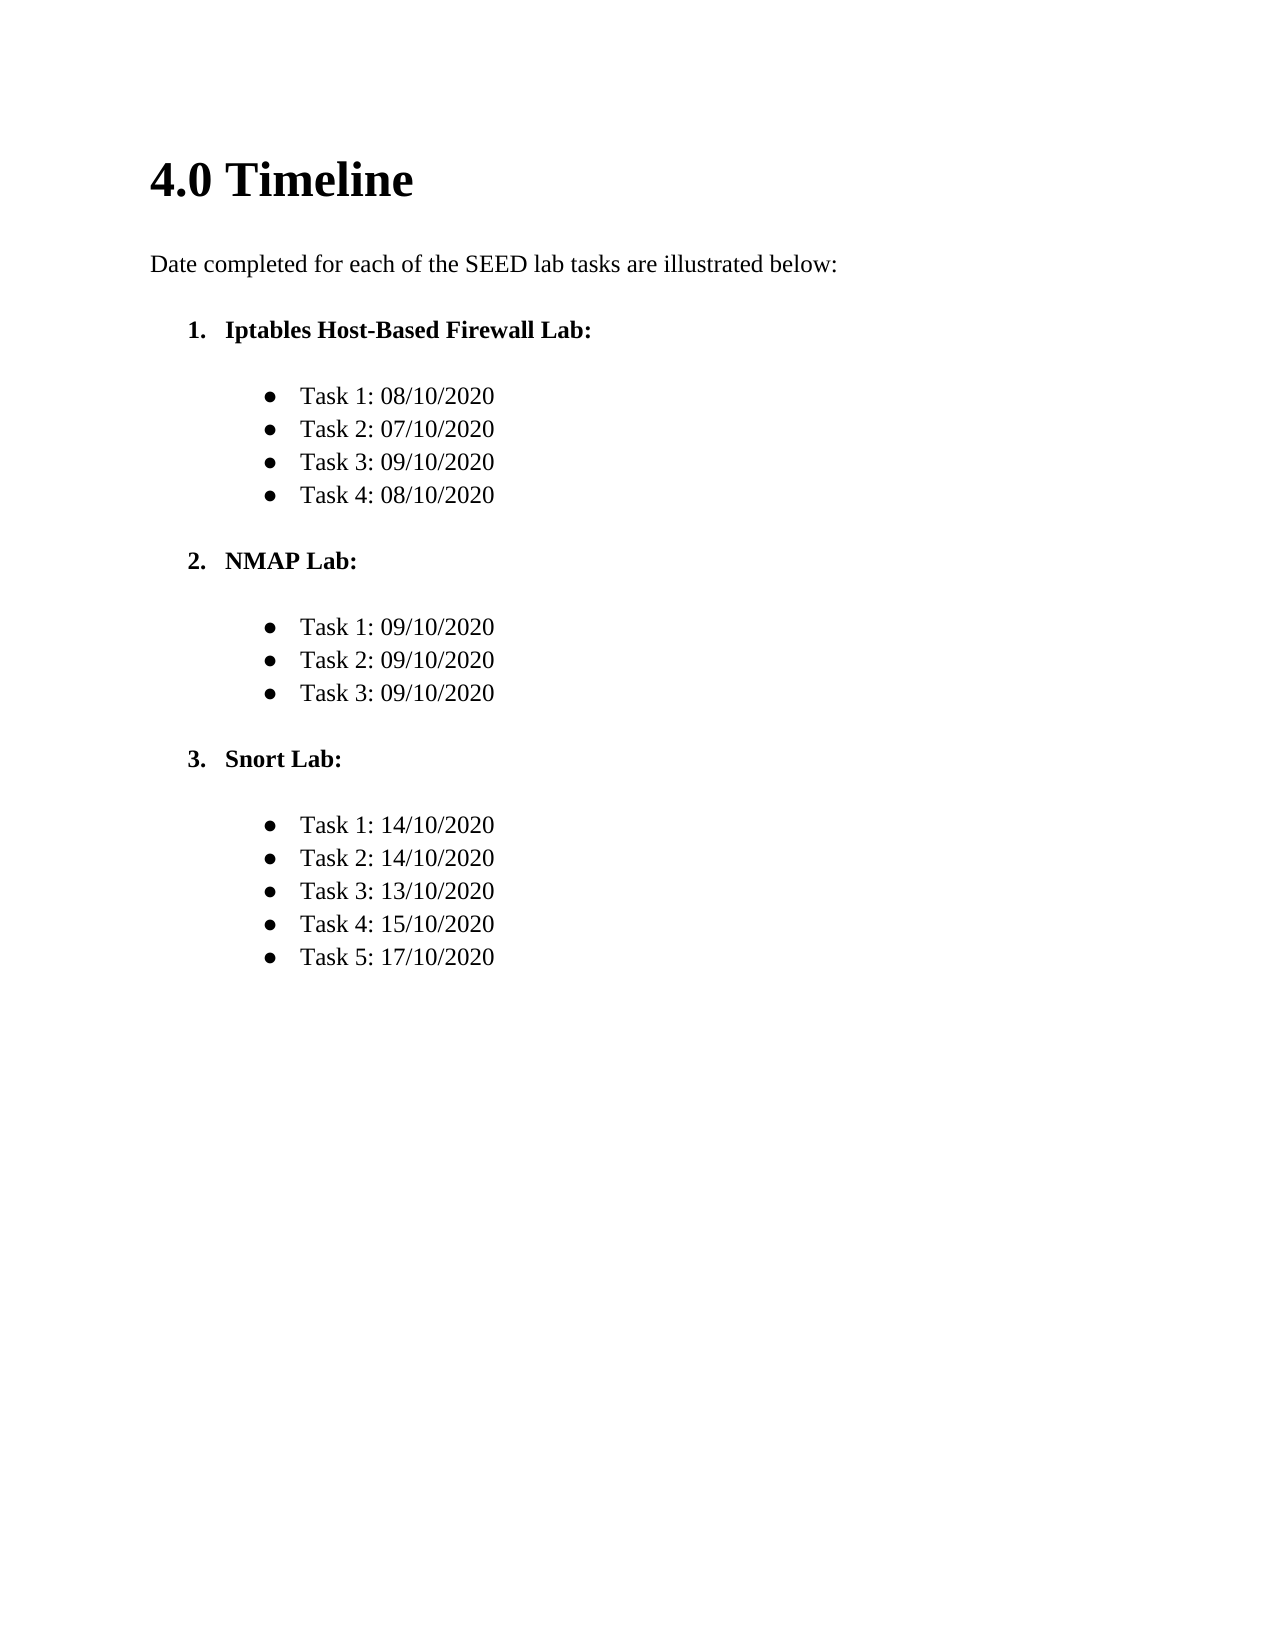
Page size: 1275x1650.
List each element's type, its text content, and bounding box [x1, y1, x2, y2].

list Task 1: 08/10/2020 [262, 381, 1125, 410]
list NMAP Lab: [187, 546, 1125, 575]
list Task 4: 08/10/2020 [262, 480, 1125, 509]
list Task 3: 09/10/2020 [262, 678, 1125, 707]
list Task 5: 17/10/2020 [262, 942, 1125, 971]
text 4.0 Timeline [150, 150, 1125, 207]
list Task 3: 09/10/2020 [262, 447, 1125, 476]
list Task 1: 14/10/2020 [262, 810, 1125, 839]
list Task 4: 15/10/2020 [262, 909, 1125, 938]
text Date completed for each of the SEED lab tasks are illustrated below: [150, 249, 1125, 278]
list Iptables Host-Based Firewall Lab: [187, 315, 1125, 344]
list Task 1: 09/10/2020 [262, 612, 1125, 641]
list Snort Lab: [187, 744, 1125, 773]
list Task 2: 07/10/2020 [262, 414, 1125, 443]
list Task 2: 14/10/2020 [262, 843, 1125, 872]
list Task 3: 13/10/2020 [262, 876, 1125, 905]
list Task 2: 09/10/2020 [262, 645, 1125, 674]
